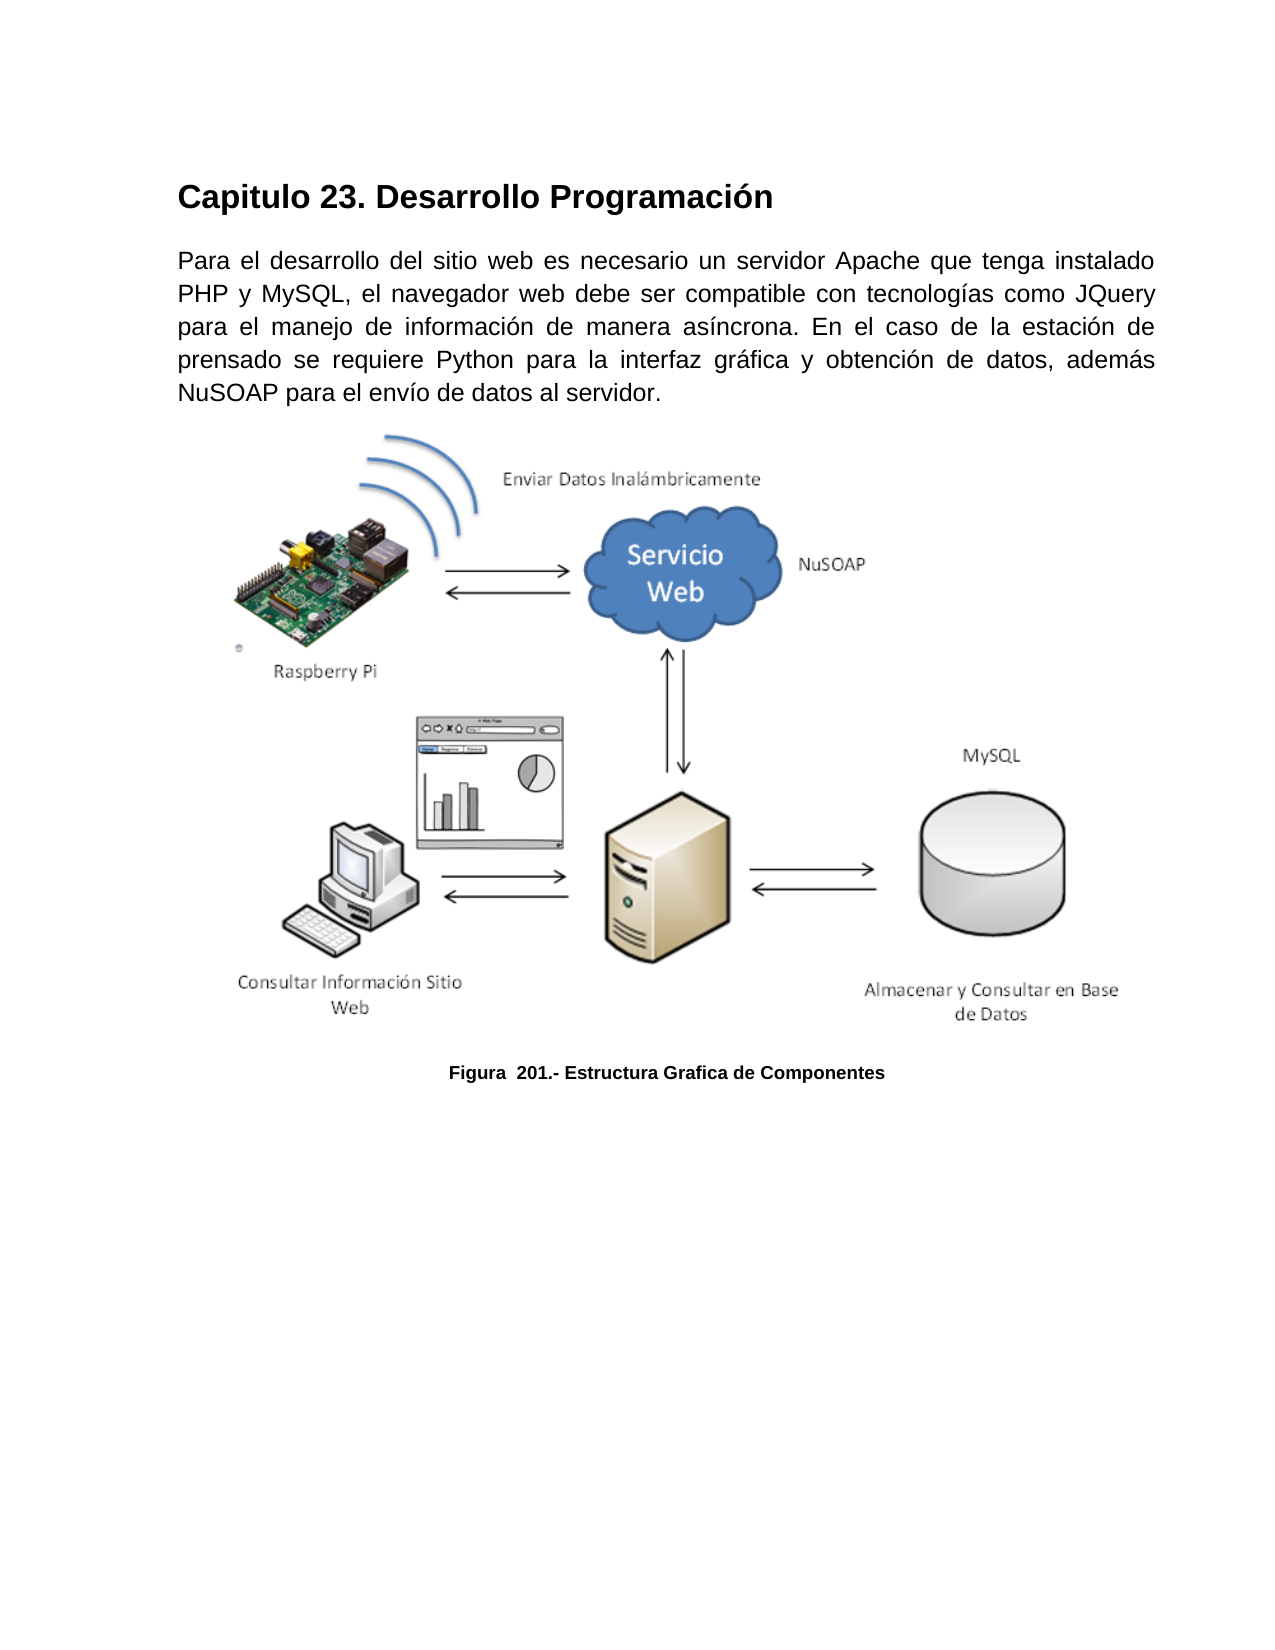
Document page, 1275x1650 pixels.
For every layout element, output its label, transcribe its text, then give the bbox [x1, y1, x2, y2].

subtitle Desarrollo Programación [177, 177, 1157, 216]
text Para el desarrollo del sitio web es necesario un servidor Apache que tenga instalado PHP y MySQL, el navegador web debe ser compatible con tecnologías como JQuery para el manejo de información de manera asíncrona. En el caso de la estación de prensado se requiere Python para la interfaz gráfica y obtención de datos, además NuSOAP para el envío de datos al servidor. [177, 246, 1157, 407]
picture [207, 432, 1128, 1037]
